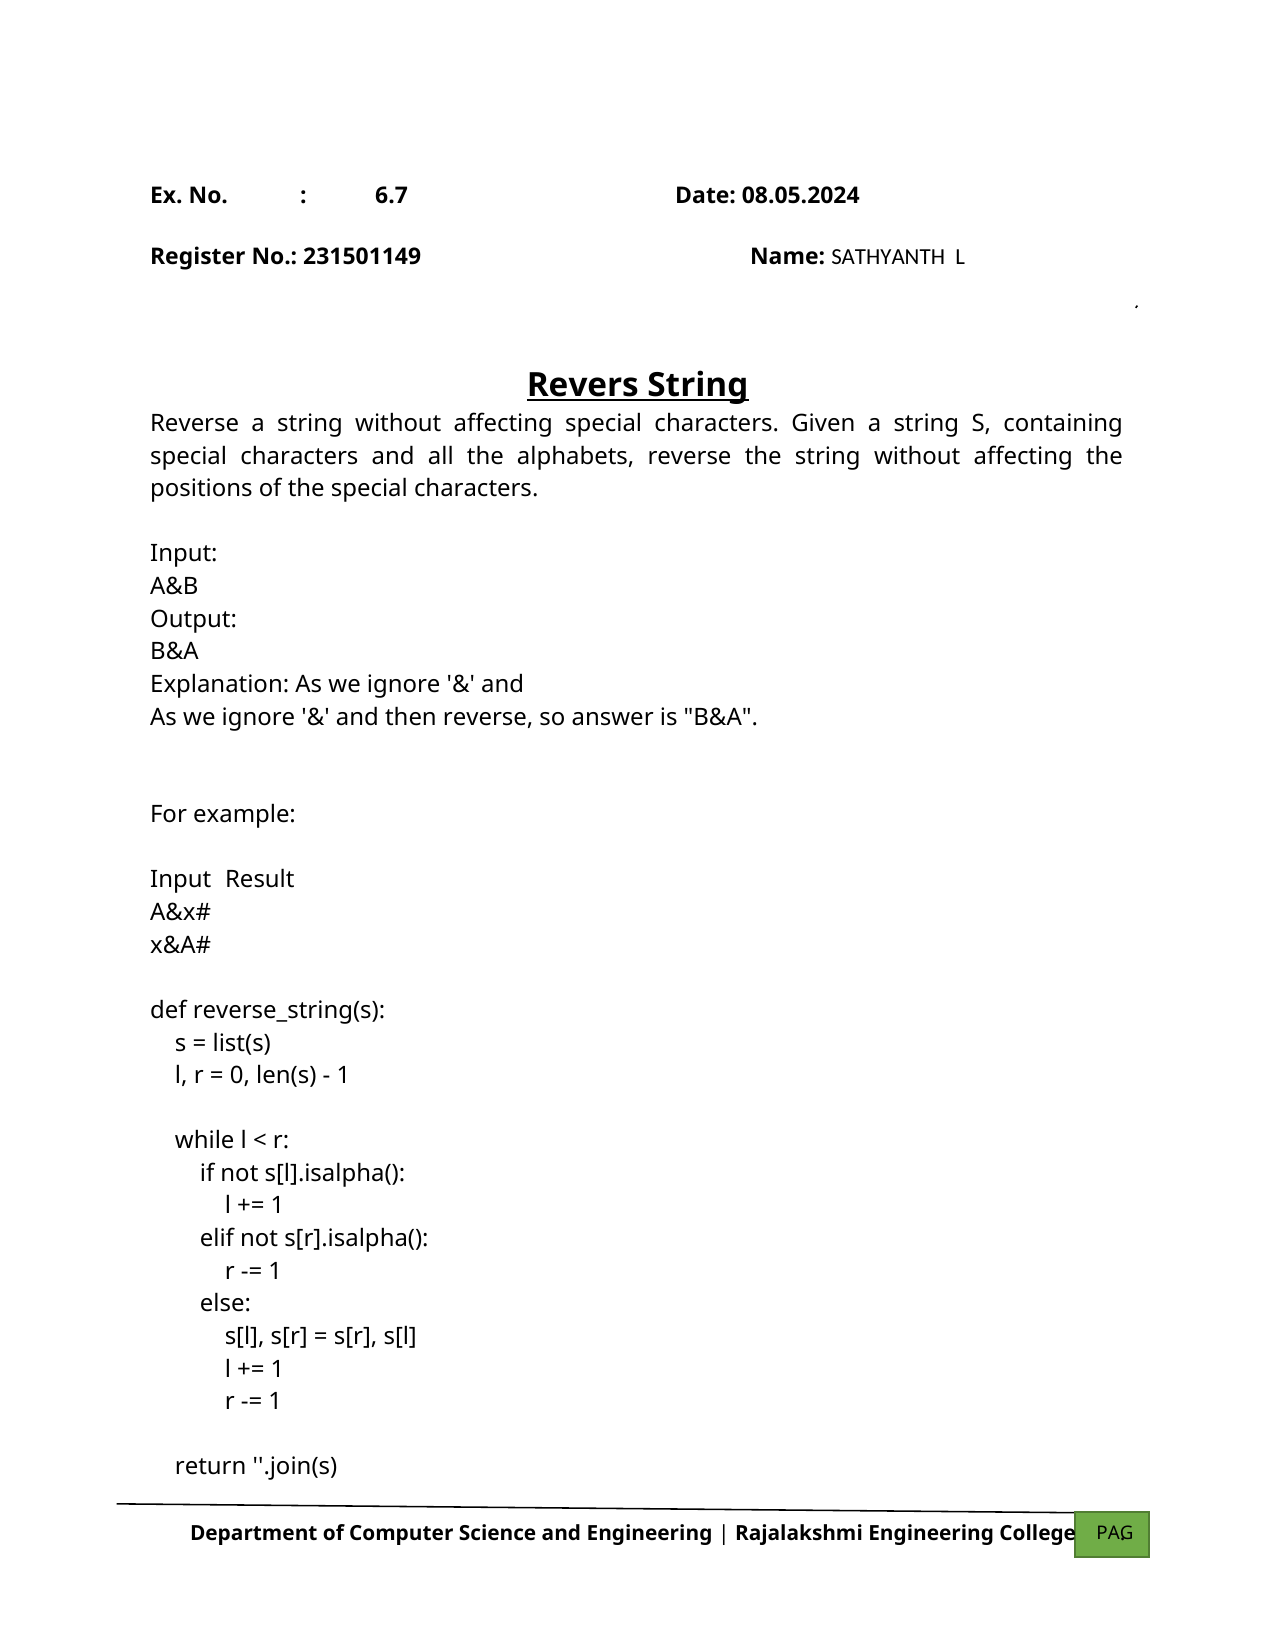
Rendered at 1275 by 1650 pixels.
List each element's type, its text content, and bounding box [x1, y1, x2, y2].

text l += 1 [150, 1351, 1125, 1384]
text if not s[l].isalpha(): [150, 1156, 1125, 1188]
text Input: [150, 536, 1125, 569]
text while l < r: [150, 1123, 1125, 1156]
text r -= 1 [150, 1384, 1125, 1417]
text s = list(s) [150, 1025, 1125, 1058]
text l += 1 [150, 1188, 1125, 1221]
text As we ignore '&' and then reverse, so answer is "B&A". [150, 699, 1125, 732]
text Explanation: As we ignore '&' and [150, 667, 1125, 699]
text else: [150, 1286, 1125, 1319]
text r -= 1 [150, 1253, 1125, 1286]
text def reverse_string(s): [150, 993, 1125, 1025]
text Revers String [150, 360, 1125, 406]
text For example: [150, 797, 1125, 830]
text l, r = 0, len(s) - 1 [150, 1058, 1125, 1091]
text return ''.join(s) [150, 1449, 1125, 1482]
text s[l], s[r] = s[r], s[l] [150, 1319, 1125, 1351]
text Register No.: 231501149 Name: SATHYANTH L [150, 239, 1125, 271]
text A&x# [150, 895, 1125, 927]
text B&A [150, 634, 1125, 667]
text Output: [150, 601, 1125, 634]
text x&A# [150, 927, 1125, 960]
text elif not s[r].isalpha(): [150, 1221, 1125, 1253]
text Input Result [150, 862, 1125, 895]
text A&B [150, 569, 1125, 601]
text Ex. No. : 6.7 Date: 08.05.2024 [150, 179, 1125, 210]
text Reverse a string without affecting special characters. Given a string S, containing special characters and all the alphabets, reverse the string without affecting the positions of the special characters. [150, 406, 1125, 504]
